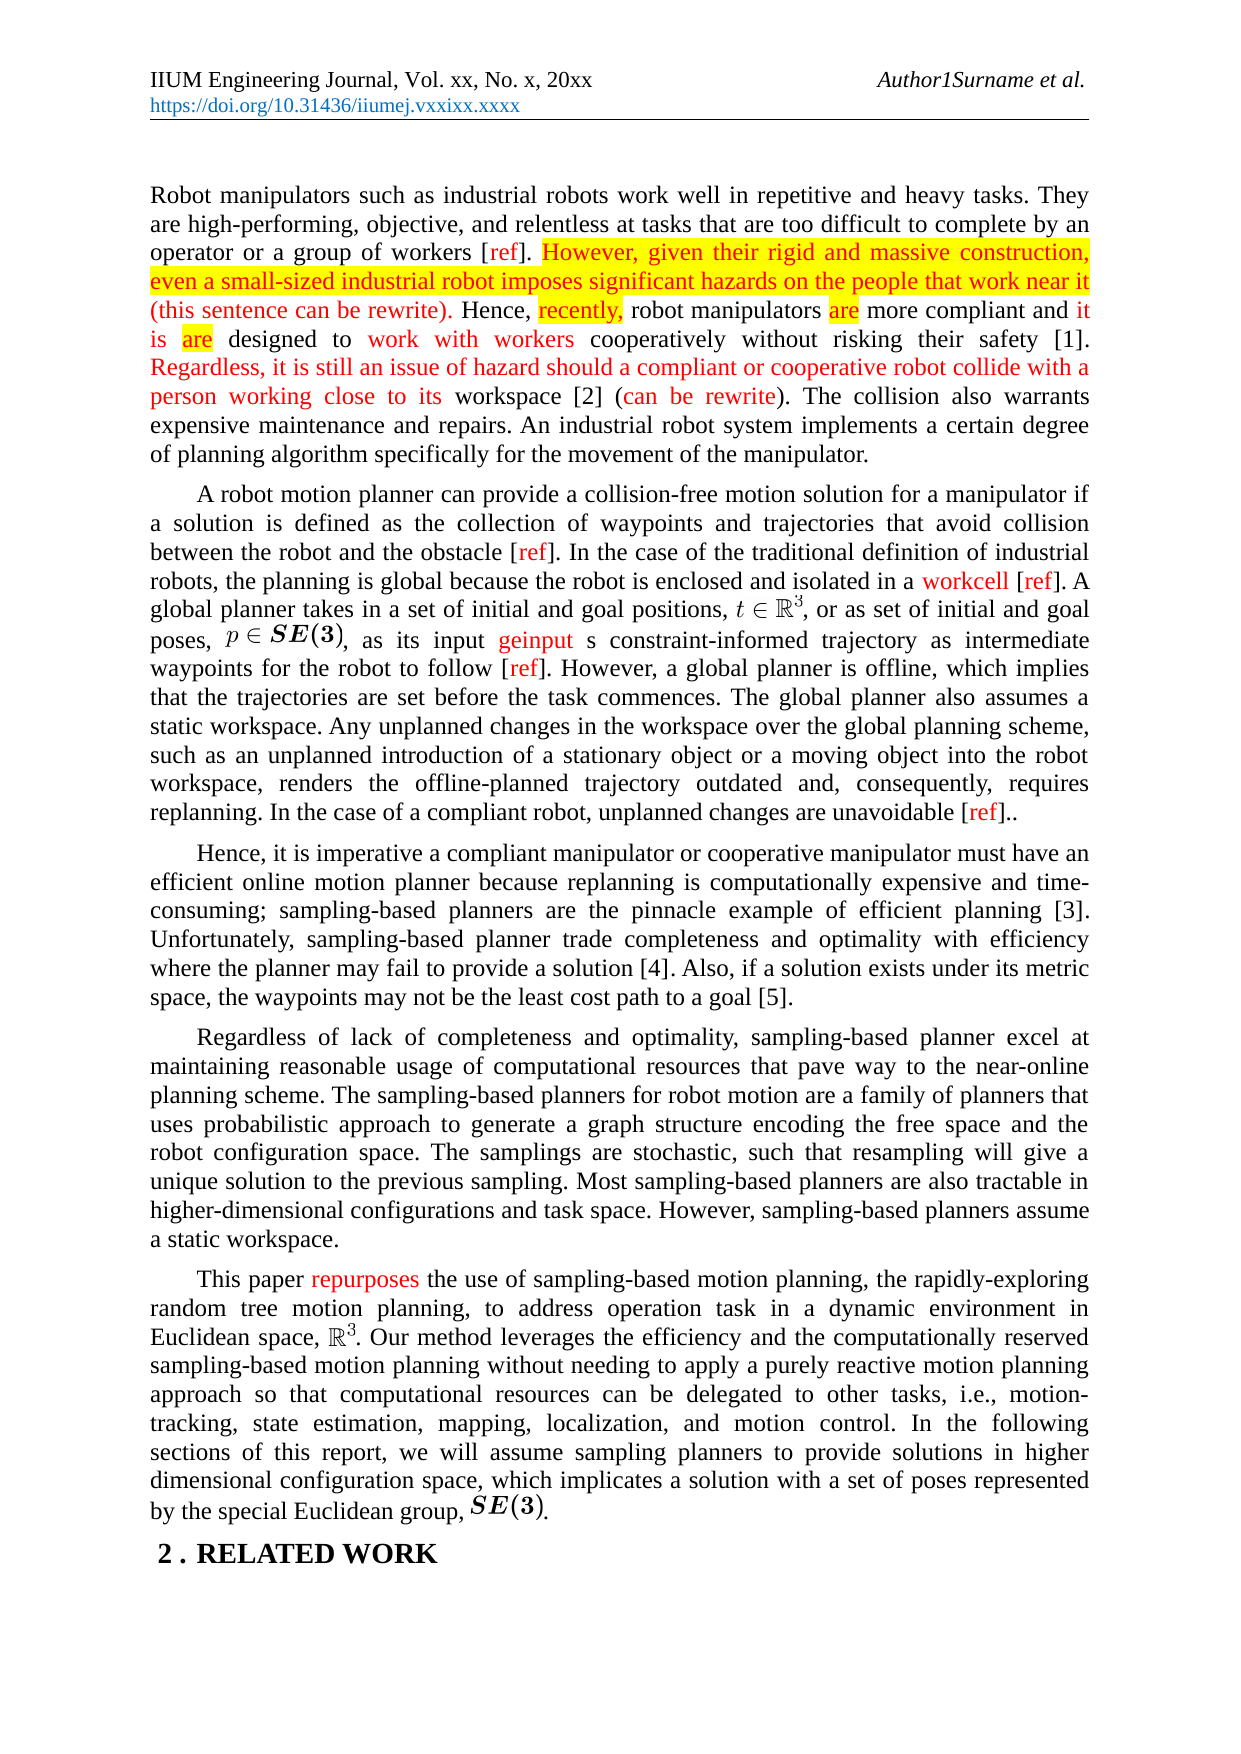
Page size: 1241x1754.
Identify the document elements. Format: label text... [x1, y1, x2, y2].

picture [225, 623, 343, 648]
list Robot manipulators such as industrial robots work well in repetitive and heavy tasks. They are high-performing, objective, and relentless at tasks that are too difficult to complete by an operator or a group of workers [ref]. However, given their rigid and massive construction, even a small-sized industrial robot imposes significant hazards on the people that work near it (this sentence can be rewrite). Hence, recently, robot manipulators are more compliant and it is are designed to work with workers cooperatively without risking their safety [1]⁠. Regardless, it is still an issue of hazard should a compliant or cooperative robot collide with a person working close to its workspace [2]⁠ (can be rewrite). The collision also warrants expensive maintenance and repairs. An industrial robot system implements a certain degree of planning algorithm specifically for the movement of the manipulator. [150, 180, 1090, 266]
list Hence, it is imperative a compliant manipulator or cooperative manipulator must have an efficient online motion planner because replanning is computationally expensive and time-consuming; sampling-based planners are the pinnacle example of efficient planning [3]⁠. Unfortunately, sampling-based planner trade completeness and optimality with efficiency where the planner may fail to provide a solution [4]⁠. Also, if a solution exists under its metric space, the waypoints may not be the least cost path to a goal [5]⁠. [150, 838, 1090, 1010]
picture [328, 1323, 356, 1346]
list This paper repurposes the use of sampling-based motion planning, the rapidly-exploring random tree motion planning, to address operation task in a dynamic environment in Euclidean space, . Our method leverages the efficiency and the computationally reserved sampling-based motion planning without needing to apply a purely reactive motion planning approach so that computational resources can be delegated to other tasks, i.e., motion-tracking, state estimation, mapping, localization, and motion control. In the following sections of this report, we will assume sampling planners to provide solutions in higher dimensional configuration space, which implicates a solution with a set of poses represented by the special Euclidean group, . [150, 1264, 1090, 1524]
picture [470, 1494, 543, 1520]
list Regardless of lack of completeness and optimality, sampling-based planner excel at maintaining reasonable usage of computational resources that pave way to the near-online planning scheme. The sampling-based planners for robot motion are a family of planners that uses probabilistic approach to generate a graph structure encoding the free space and the robot configuration space. The samplings are stochastic, such that resampling will give a unique solution to the previous sampling. Most sampling-based planners are also tractable in higher-dimensional configurations and task space. However, sampling-based planners assume a static workspace. [150, 1022, 1090, 1252]
text RELATED WORK [150, 1537, 1090, 1570]
list Robot manipulators such as industrial robots work well in repetitive and heavy tasks. They are high-performing, objective, and relentless at tasks that are too difficult to complete by an operator or a group of workers [ref]. However, given their rigid and massive construction, even a small-sized industrial robot imposes significant hazards on the people that work near it (this sentence can be rewrite). Hence, recently, robot manipulators are more compliant and it is are designed to work with workers cooperatively without risking their safety [1]⁠. Regardless, it is still an issue of hazard should a compliant or cooperative robot collide with a person working close to its workspace [2]⁠ (can be rewrite). The collision also warrants expensive maintenance and repairs. An industrial robot system implements a certain degree of planning algorithm specifically for the movement of the manipulator. [150, 295, 1090, 467]
picture [736, 595, 803, 618]
list A robot motion planner can provide a collision-free motion solution for a manipulator if a solution is defined as the collection of waypoints and trajectories that avoid collision between the robot and the obstacle [ref]. In the case of the traditional definition of industrial robots, the planning is global because the robot is enclosed and isolated in a workcell [ref]. A global planner takes in a set of initial and goal positions, , or as set of initial and goal poses, , as its input geinput s constraint-informed trajectory as intermediate waypoints for the robot to follow [ref]. However, a global planner is offline, which implies that the trajectories are set before the task commences. The global planner also assumes a static workspace. Any unplanned changes in the workspace over the global planning scheme, such as an unplanned introduction of a stationary object or a moving object into the robot workspace, renders the offline-planned trajectory outdated and, consequently, requires replanning. In the case of a compliant robot, unplanned changes are unavoidable [ref].. [150, 479, 1090, 826]
